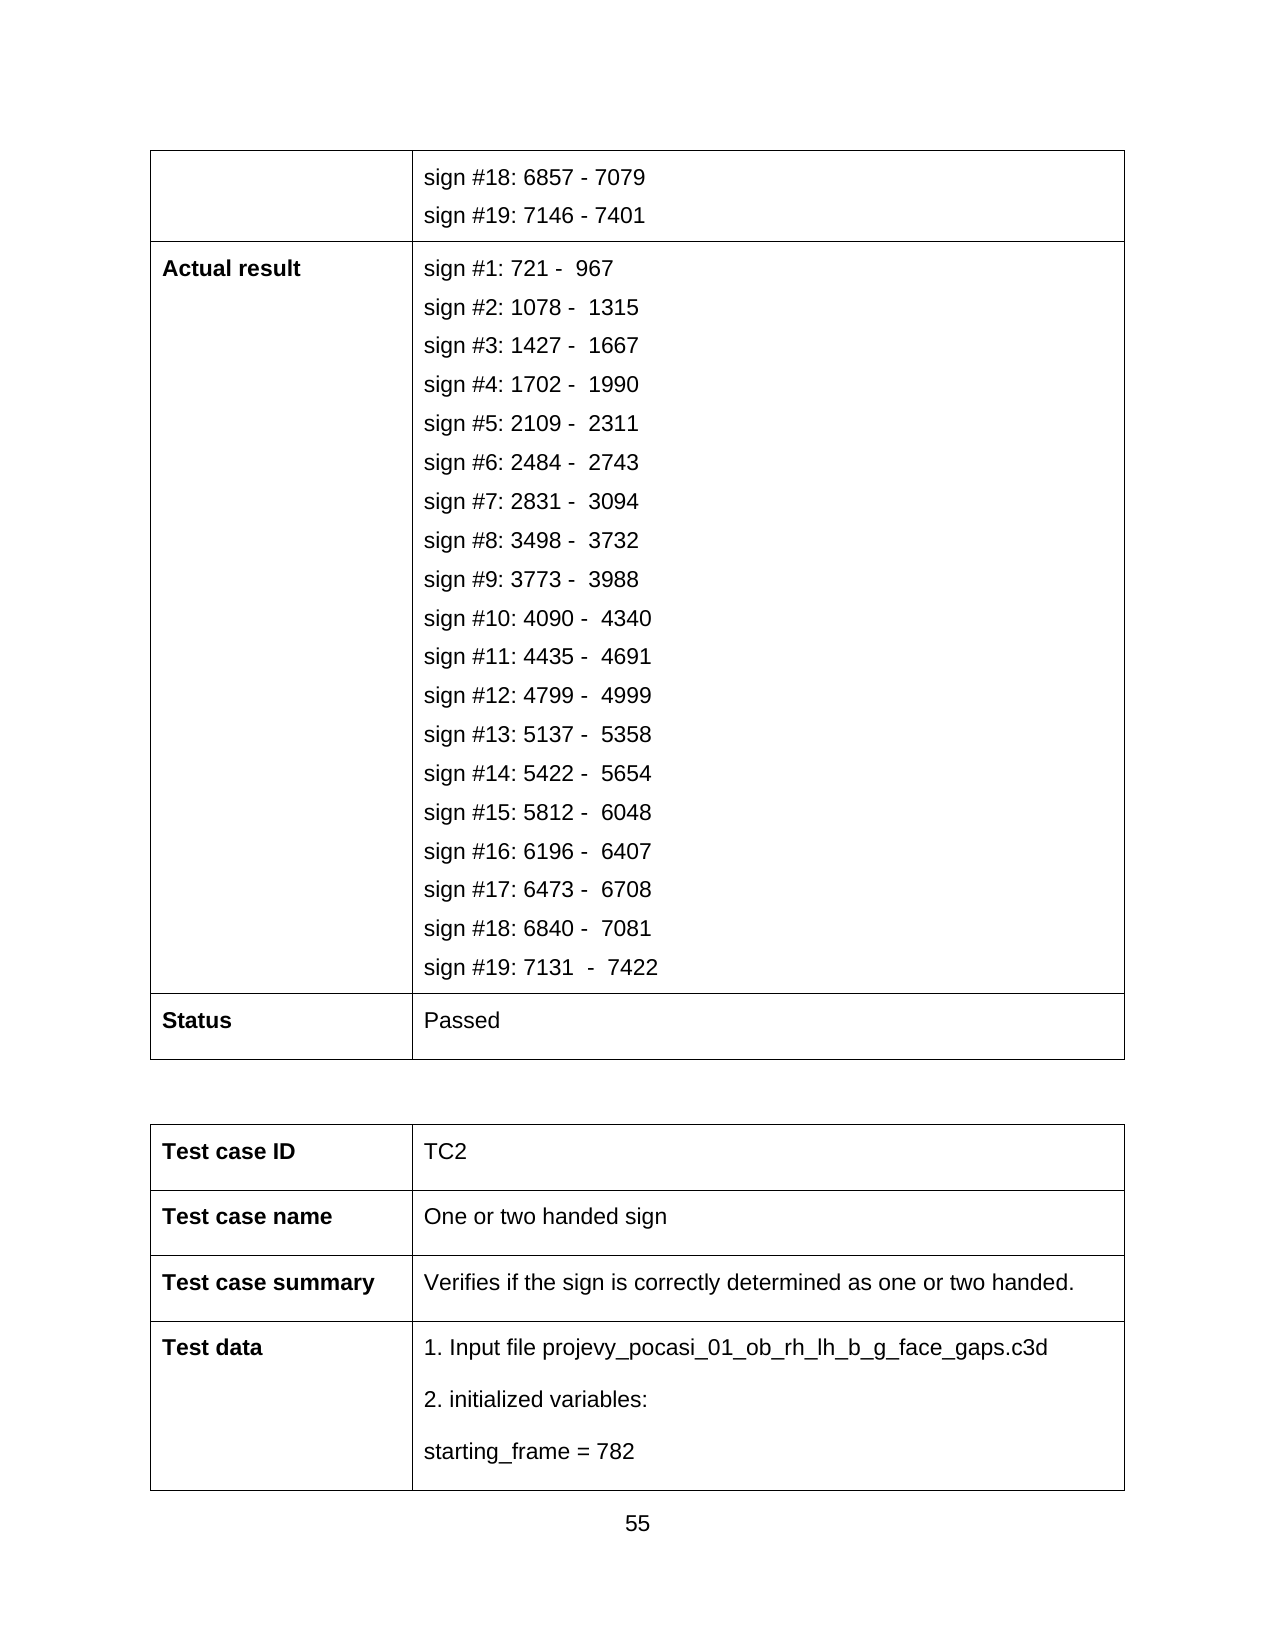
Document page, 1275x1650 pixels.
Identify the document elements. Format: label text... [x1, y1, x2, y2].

table_cell Verifies if the sign is correctly determined as one or two handed. [413, 1256, 1124, 1321]
table_cell Test case summary [151, 1256, 412, 1321]
table_cell [151, 151, 412, 241]
table_cell sign #1: 721 - 967 sign #2: 1078 - 1315 sign #3: 1427 - 1667 sign #4: 1702 - 1990 sign #5: 2109 - 2311 sign #6: 2484 - 2743 sign #7: 2831 - 3094 sign #8: 3498 - 3732 sign #9: 3773 - 3988 sign #10: 4090 - 4340 sign #11: 4435 - 4691 sign #12: 4799 - 4999 sign #13: 5137 - 5358 sign #14: 5422 - 5654 sign #15: 5812 - 6048 sign #16: 6196 - 6407 sign #17: 6473 - 6708 sign #18: 6840 - 7081 sign #19: 7131 - 7422 [413, 242, 1124, 993]
table_cell Passed [413, 994, 1124, 1058]
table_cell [413, 151, 1124, 241]
table_cell Actual result [151, 242, 412, 993]
table_cell Status [151, 994, 412, 1058]
table_cell Test data [151, 1322, 412, 1490]
table_header Test case ID [151, 1125, 412, 1189]
table_cell One or two handed sign [413, 1191, 1124, 1255]
table_cell Test case name [151, 1191, 412, 1255]
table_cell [413, 1322, 1124, 1490]
table_header TC2 [413, 1125, 1124, 1189]
